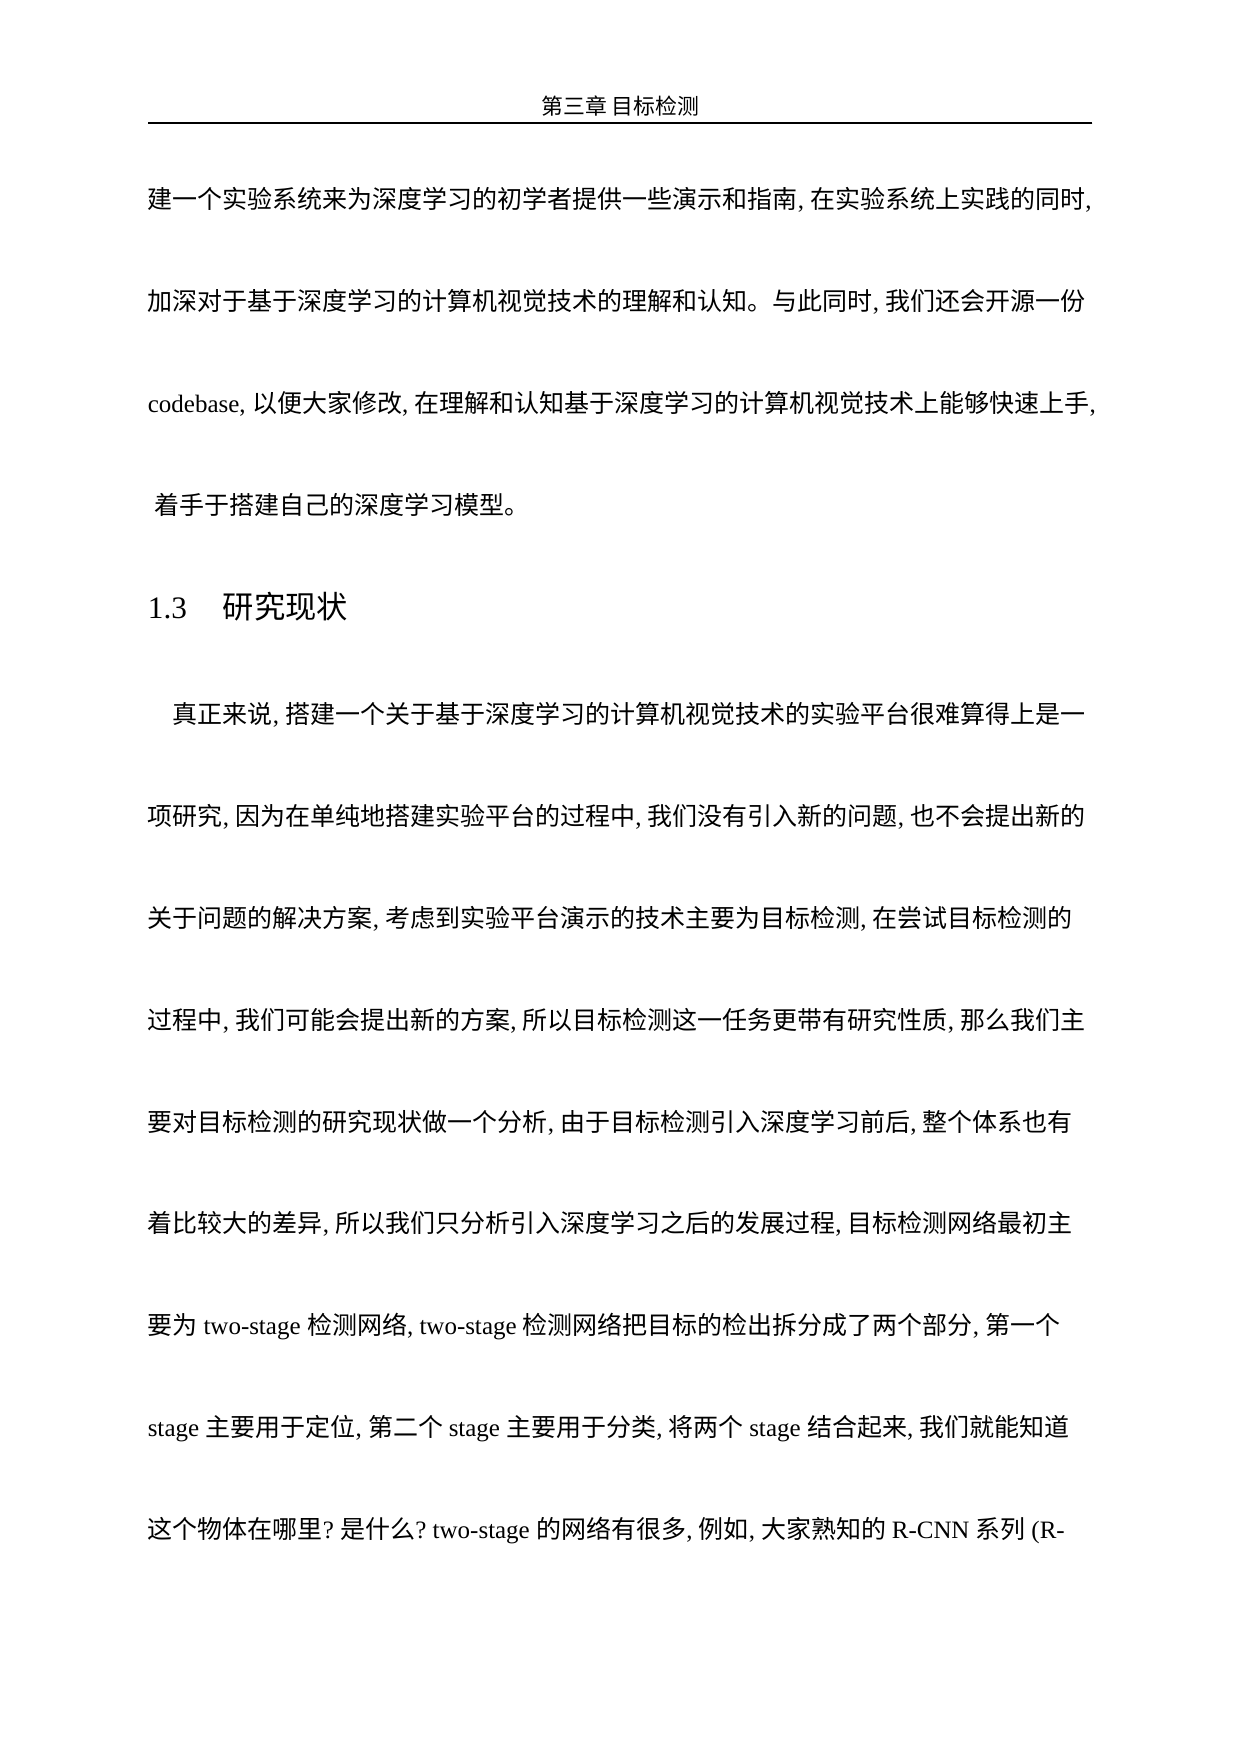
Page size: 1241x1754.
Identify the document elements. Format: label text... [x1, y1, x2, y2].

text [148, 679, 1092, 1562]
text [148, 164, 1092, 537]
subtitle 研究现状 [148, 572, 1092, 640]
